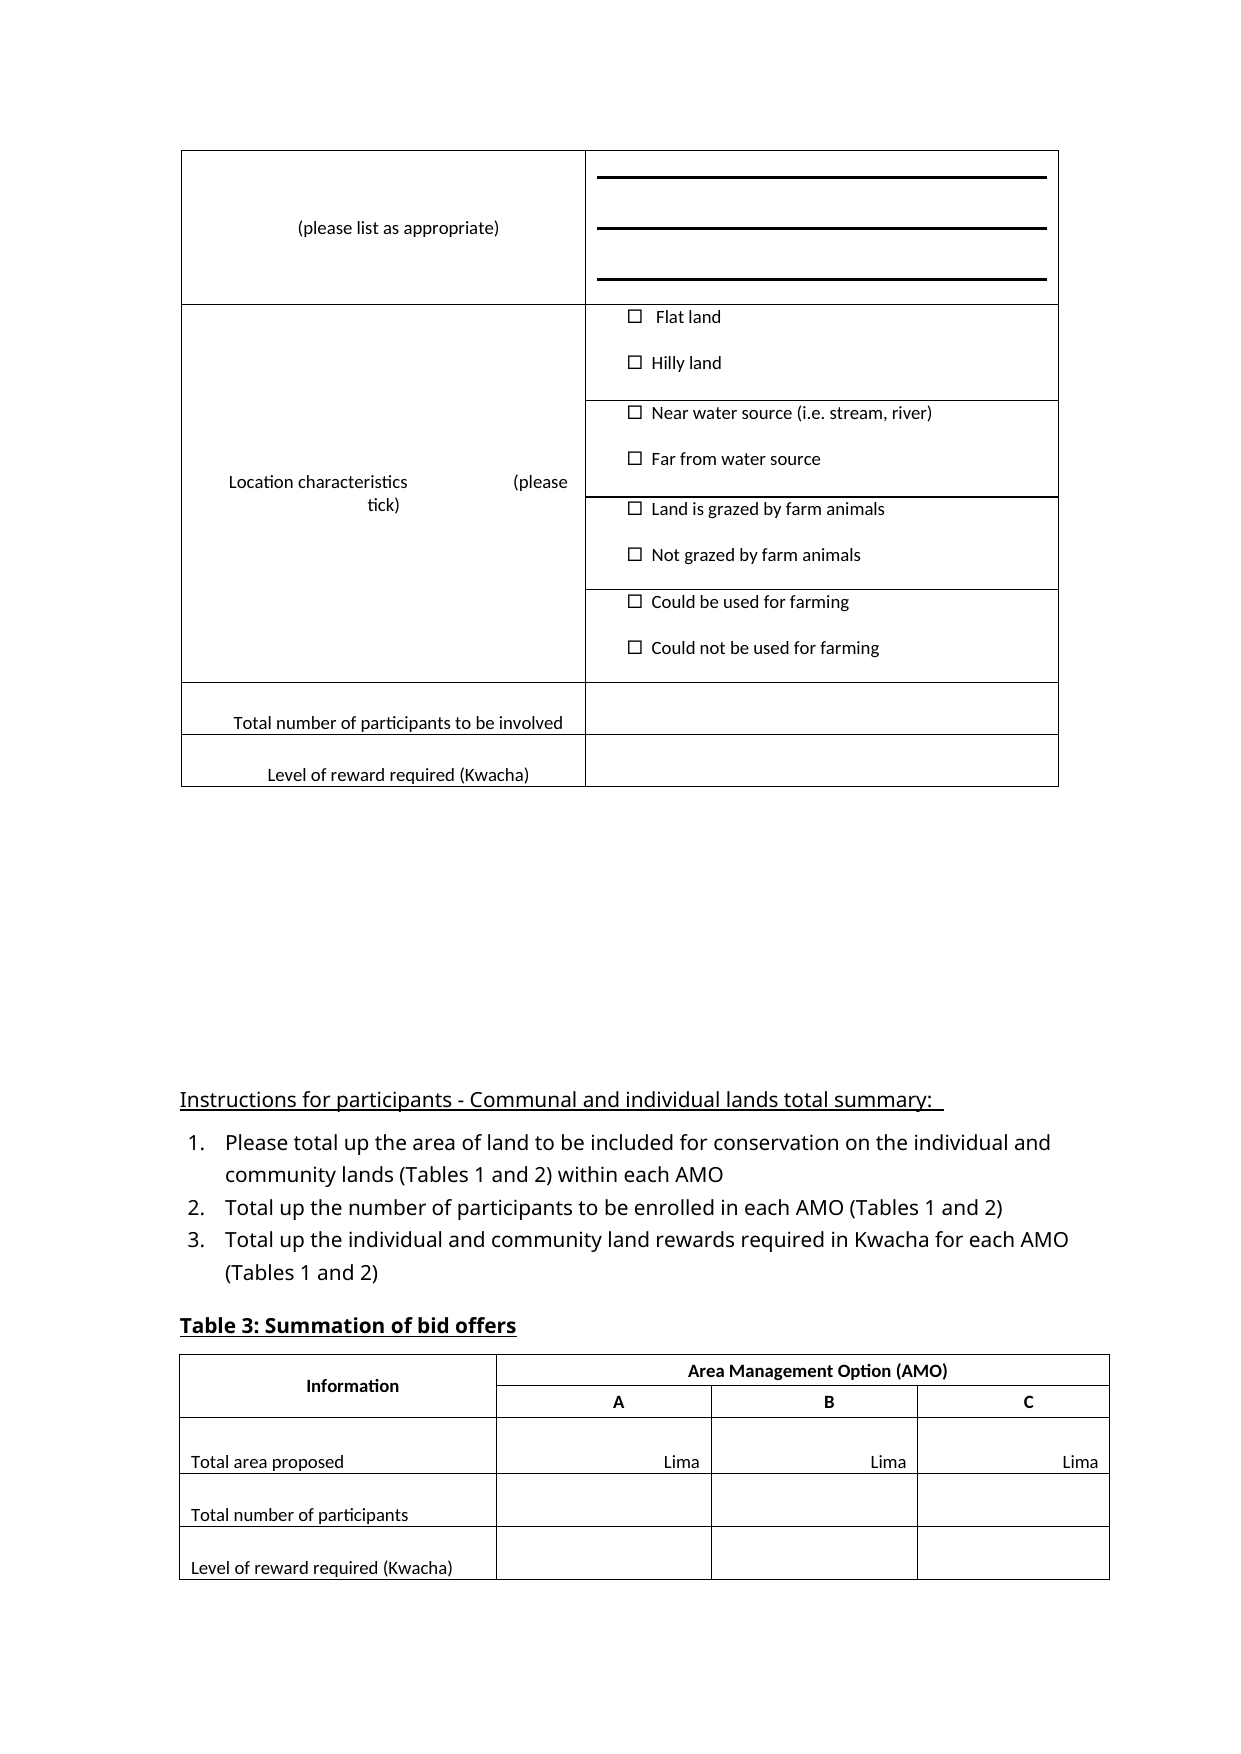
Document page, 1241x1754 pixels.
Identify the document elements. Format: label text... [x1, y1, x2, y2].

table_cell Level of reward required (Kwacha) [180, 1527, 496, 1579]
table_cell [586, 151, 1058, 304]
table_header Information [180, 1355, 496, 1417]
table_cell A [497, 1386, 711, 1417]
table_cell Total area proposed [180, 1418, 496, 1473]
table_cell Lima [497, 1418, 711, 1473]
table_cell [497, 1527, 711, 1579]
table_cell [586, 683, 1058, 734]
text Table 3: Summation of bid offers [150, 1312, 1090, 1340]
table_cell Total number of participants [180, 1474, 496, 1526]
list Please total up the area of land to be included for conservation on the individual and community lands (Tables 1 and 2) within each AMO [187, 1128, 1090, 1189]
table_cell Lima [918, 1418, 1109, 1473]
table_cell Near water source (i.e. stream, river) Far from water source [586, 401, 1058, 496]
table_cell [918, 1527, 1109, 1579]
table_cell Level of reward required (Kwacha) [182, 735, 585, 786]
table_cell [586, 735, 1058, 786]
table_cell Flat land Hilly land [586, 305, 1058, 400]
list Total up the number of participants to be enrolled in each AMO (Tables 1 and 2) [187, 1193, 1090, 1221]
table_cell [712, 1527, 917, 1579]
table_cell [918, 1474, 1109, 1526]
table_cell [497, 1474, 711, 1526]
table_cell Land is grazed by farm animals Not grazed by farm animals [586, 498, 1058, 589]
table_cell Total number of participants to be involved [182, 683, 585, 734]
table_cell Lima [712, 1418, 917, 1473]
table_cell B [712, 1386, 917, 1417]
table_cell Could be used for farming Could not be used for farming [586, 590, 1058, 682]
text Instructions for participants - Communal and individual lands total summary: [150, 1085, 1090, 1113]
table_header Area Management Option (AMO) [497, 1355, 1109, 1385]
list Total up the individual and community land rewards required in Kwacha for each AMO (Tables 1 and 2) [187, 1226, 1090, 1287]
table_cell C [918, 1386, 1109, 1417]
table_cell [712, 1474, 917, 1526]
table_cell Location characteristics (please tick) [182, 305, 585, 682]
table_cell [182, 151, 585, 304]
